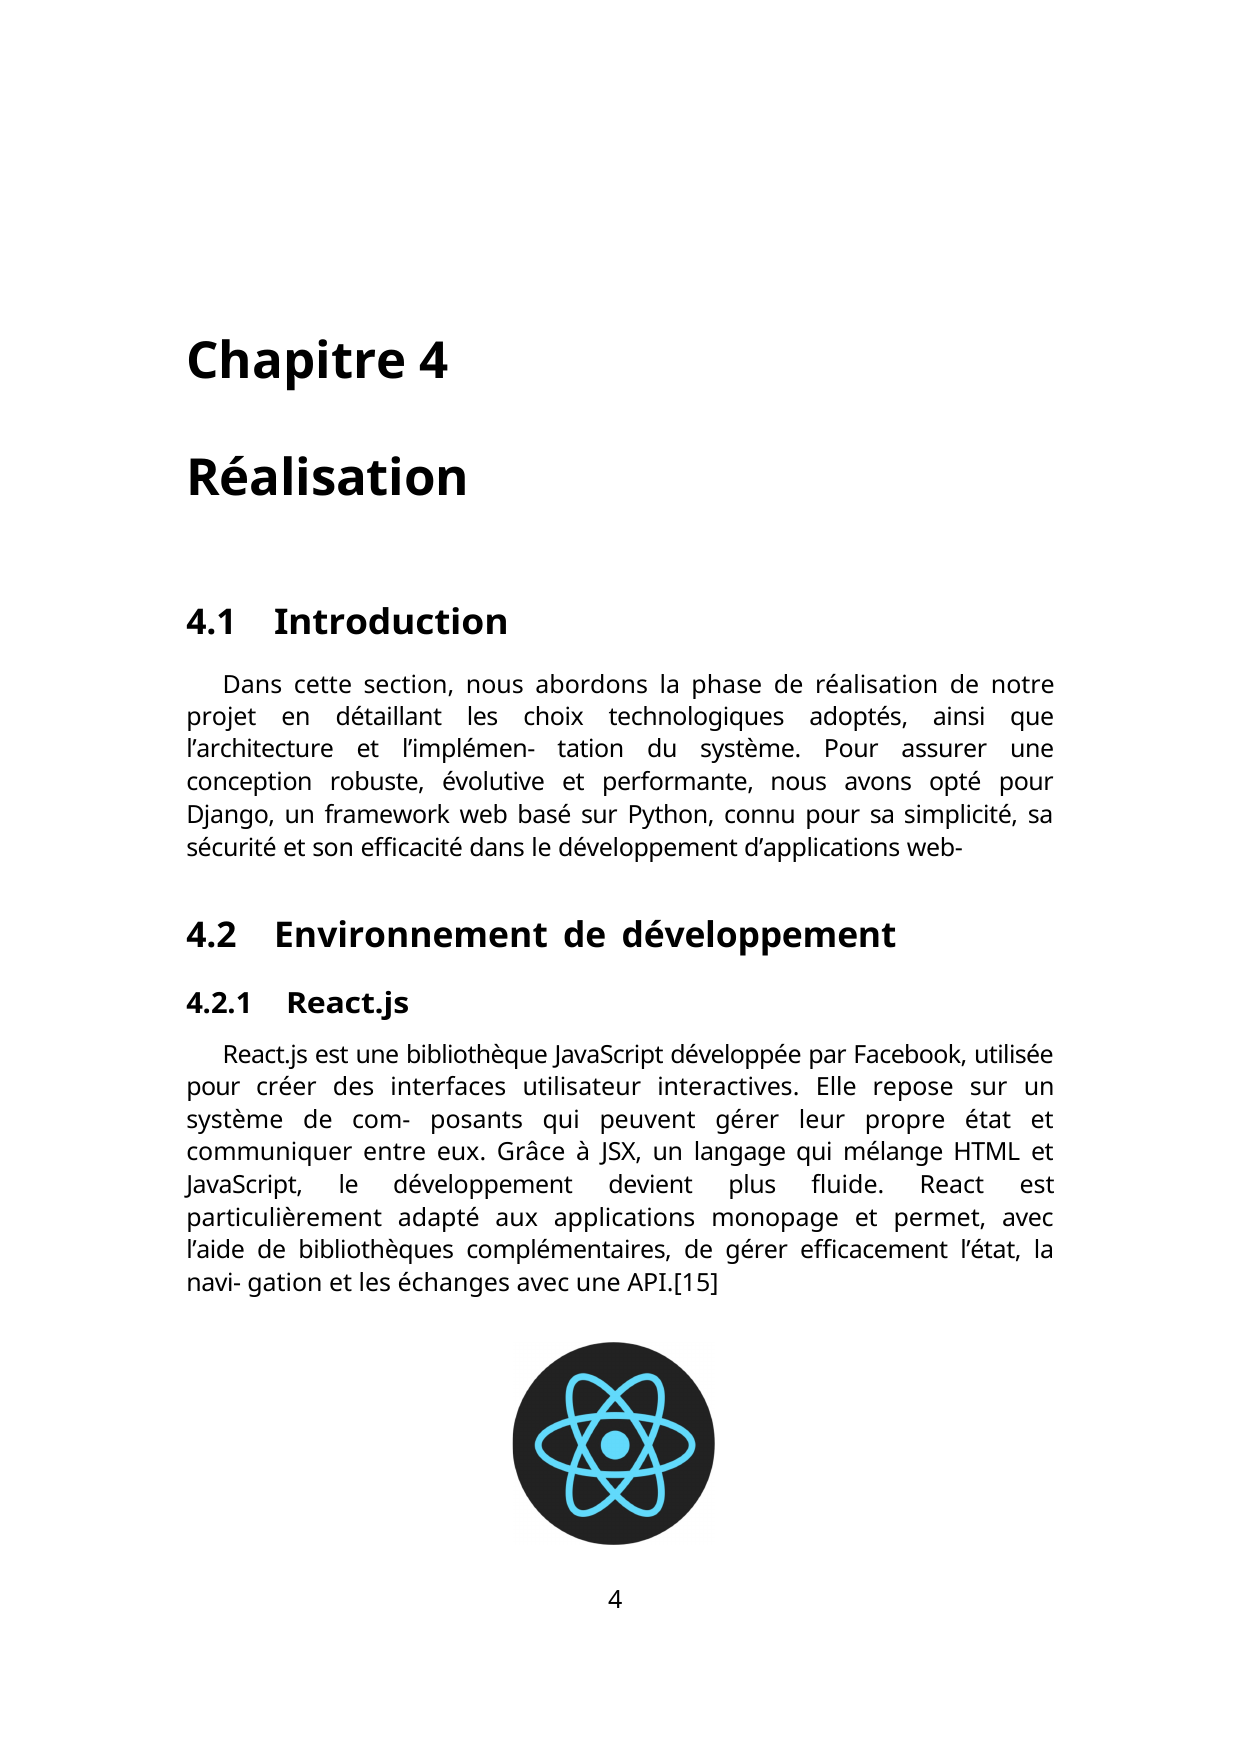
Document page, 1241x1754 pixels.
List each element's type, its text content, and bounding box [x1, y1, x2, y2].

subtitle React.js [186, 982, 1181, 1022]
picture [512, 1342, 715, 1545]
subtitle Environnement de développement [186, 909, 1181, 957]
text React.js est une bibliothèque JavaScript développée par Facebook, utilisée pour créer des interfaces utilisateur interactives. Elle repose sur un système de com- posants qui peuvent gérer leur propre état et communiquer entre eux. Grâce à JSX, un langage qui mélange HTML et JavaScript, le développement devient plus fluide. React est particulièrement adapté aux applications monopage et permet, avec l’aide de bibliothèques complémentaires, de gérer efficacement l’état, la navi- gation et les échanges avec une API.[15] [186, 1037, 1054, 1299]
text Chapitre 4 Réalisation [186, 324, 533, 510]
subtitle Introduction [186, 597, 1181, 645]
text Dans cette section, nous abordons la phase de réalisation de notre projet en détaillant les choix technologiques adoptés, ainsi que l’architecture et l’implémen- tation du système. Pour assurer une conception robuste, évolutive et performante, nous avons opté pour Django, un framework web basé sur Python, connu pour sa simplicité, sa sécurité et son efficacité dans le développement d’applications web- [186, 667, 1054, 863]
